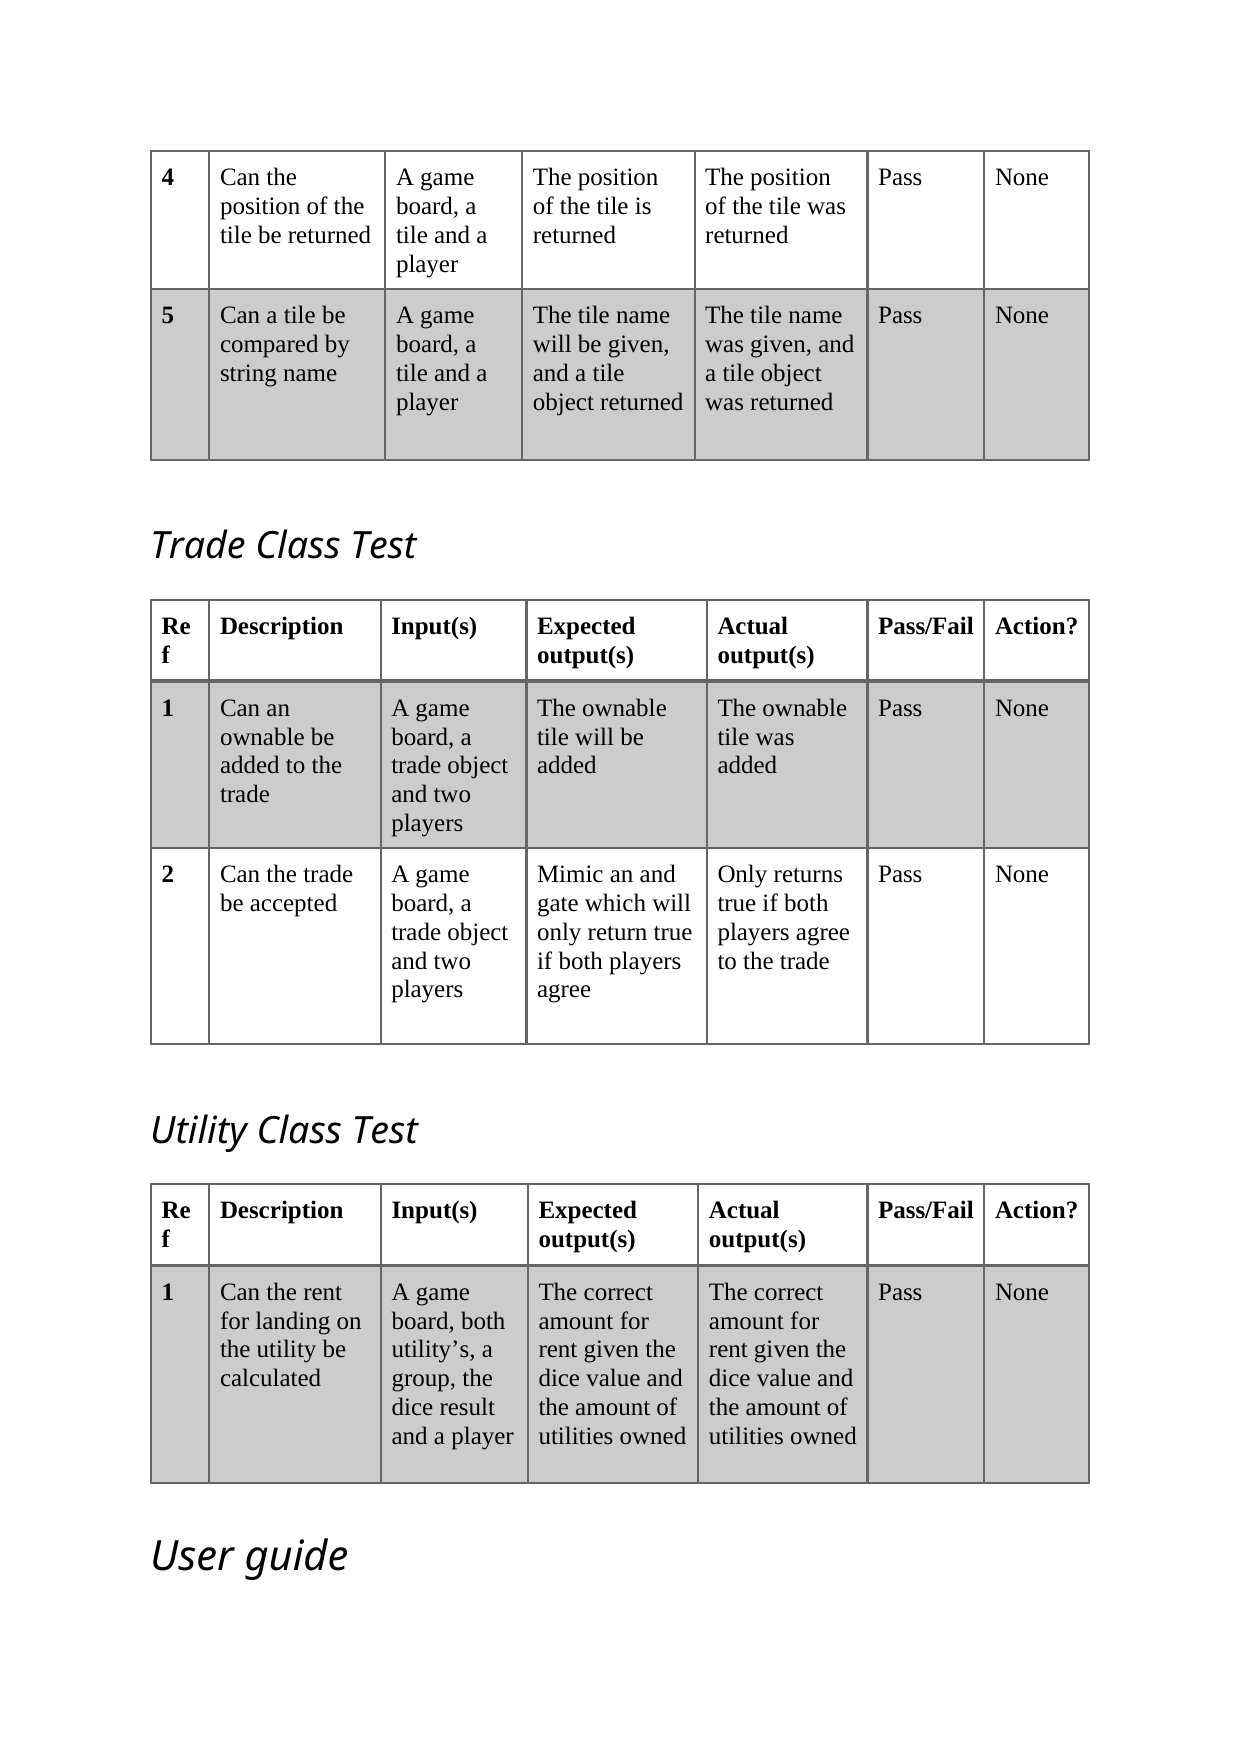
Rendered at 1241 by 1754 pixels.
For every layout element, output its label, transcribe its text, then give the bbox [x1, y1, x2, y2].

table_header Input(s) [382, 601, 525, 679]
table_cell A game board, a trade object and two players [382, 849, 525, 1043]
table_cell Can a tile be compared by string name [210, 290, 384, 459]
table_cell A game board, both utility’s, a group, the dice result and a player [382, 1267, 527, 1482]
table_header Actual output(s) [699, 1185, 866, 1263]
table_cell Pass [869, 1267, 983, 1482]
table_cell A game board, a tile and a player [386, 290, 521, 459]
table_cell 5 [152, 290, 208, 459]
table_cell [386, 152, 521, 288]
table_cell Pass [869, 683, 983, 847]
table_cell Can an ownable be added to the trade [210, 683, 380, 847]
table_header Ref [152, 601, 208, 679]
table_header Input(s) [382, 1185, 527, 1263]
table_cell None [985, 1267, 1088, 1482]
table_cell None [985, 290, 1088, 459]
table_header Ref [152, 1185, 208, 1263]
table_cell 2 [152, 849, 208, 1043]
table_header Description [210, 601, 380, 679]
subtitle User guide [150, 1526, 1090, 1583]
table_cell A game board, a trade object and two players [382, 683, 525, 847]
table_header Action? [985, 1185, 1088, 1263]
table_cell Pass [869, 849, 983, 1043]
table_cell Can the position of the tile be returned [210, 152, 384, 288]
table_cell None [985, 683, 1088, 847]
table_cell 4 [152, 152, 208, 288]
table_cell The position of the tile is returned [523, 152, 694, 288]
table_cell Mimic an and gate which will only return true if both players agree [528, 849, 706, 1043]
table_cell Only returns true if both players agree to the trade [708, 849, 866, 1043]
table_header Action? [985, 601, 1088, 679]
table_cell Pass [869, 152, 983, 288]
table_cell 1 [152, 683, 208, 847]
table_cell 1 [152, 1267, 208, 1482]
table_cell The ownable tile will be added [528, 683, 706, 847]
table_cell The tile name will be given, and a tile object returned [523, 290, 694, 459]
table_cell Pass [869, 290, 983, 459]
table_header Pass/Fail [869, 601, 983, 679]
table_cell The position of the tile was returned [696, 152, 866, 288]
subtitle Utility Class Test [150, 1103, 1090, 1154]
table_header Expected output(s) [528, 601, 706, 679]
table_header Pass/Fail [869, 1185, 983, 1263]
table_header Description [210, 1185, 380, 1263]
table_header Actual output(s) [708, 601, 866, 679]
table_cell The correct amount for rent given the dice value and the amount of utilities owned [699, 1267, 866, 1482]
table_cell None [985, 849, 1088, 1043]
table_cell The correct amount for rent given the dice value and the amount of utilities owned [529, 1267, 697, 1482]
table_cell The tile name was given, and a tile object was returned [696, 290, 866, 459]
table_cell Can the rent for landing on the utility be calculated [210, 1267, 380, 1482]
subtitle Trade Class Test [150, 519, 1090, 570]
table_cell Can the trade be accepted [210, 849, 380, 1043]
table_cell The ownable tile was added [708, 683, 866, 847]
table_header Expected output(s) [529, 1185, 697, 1263]
table_cell None [985, 152, 1088, 288]
